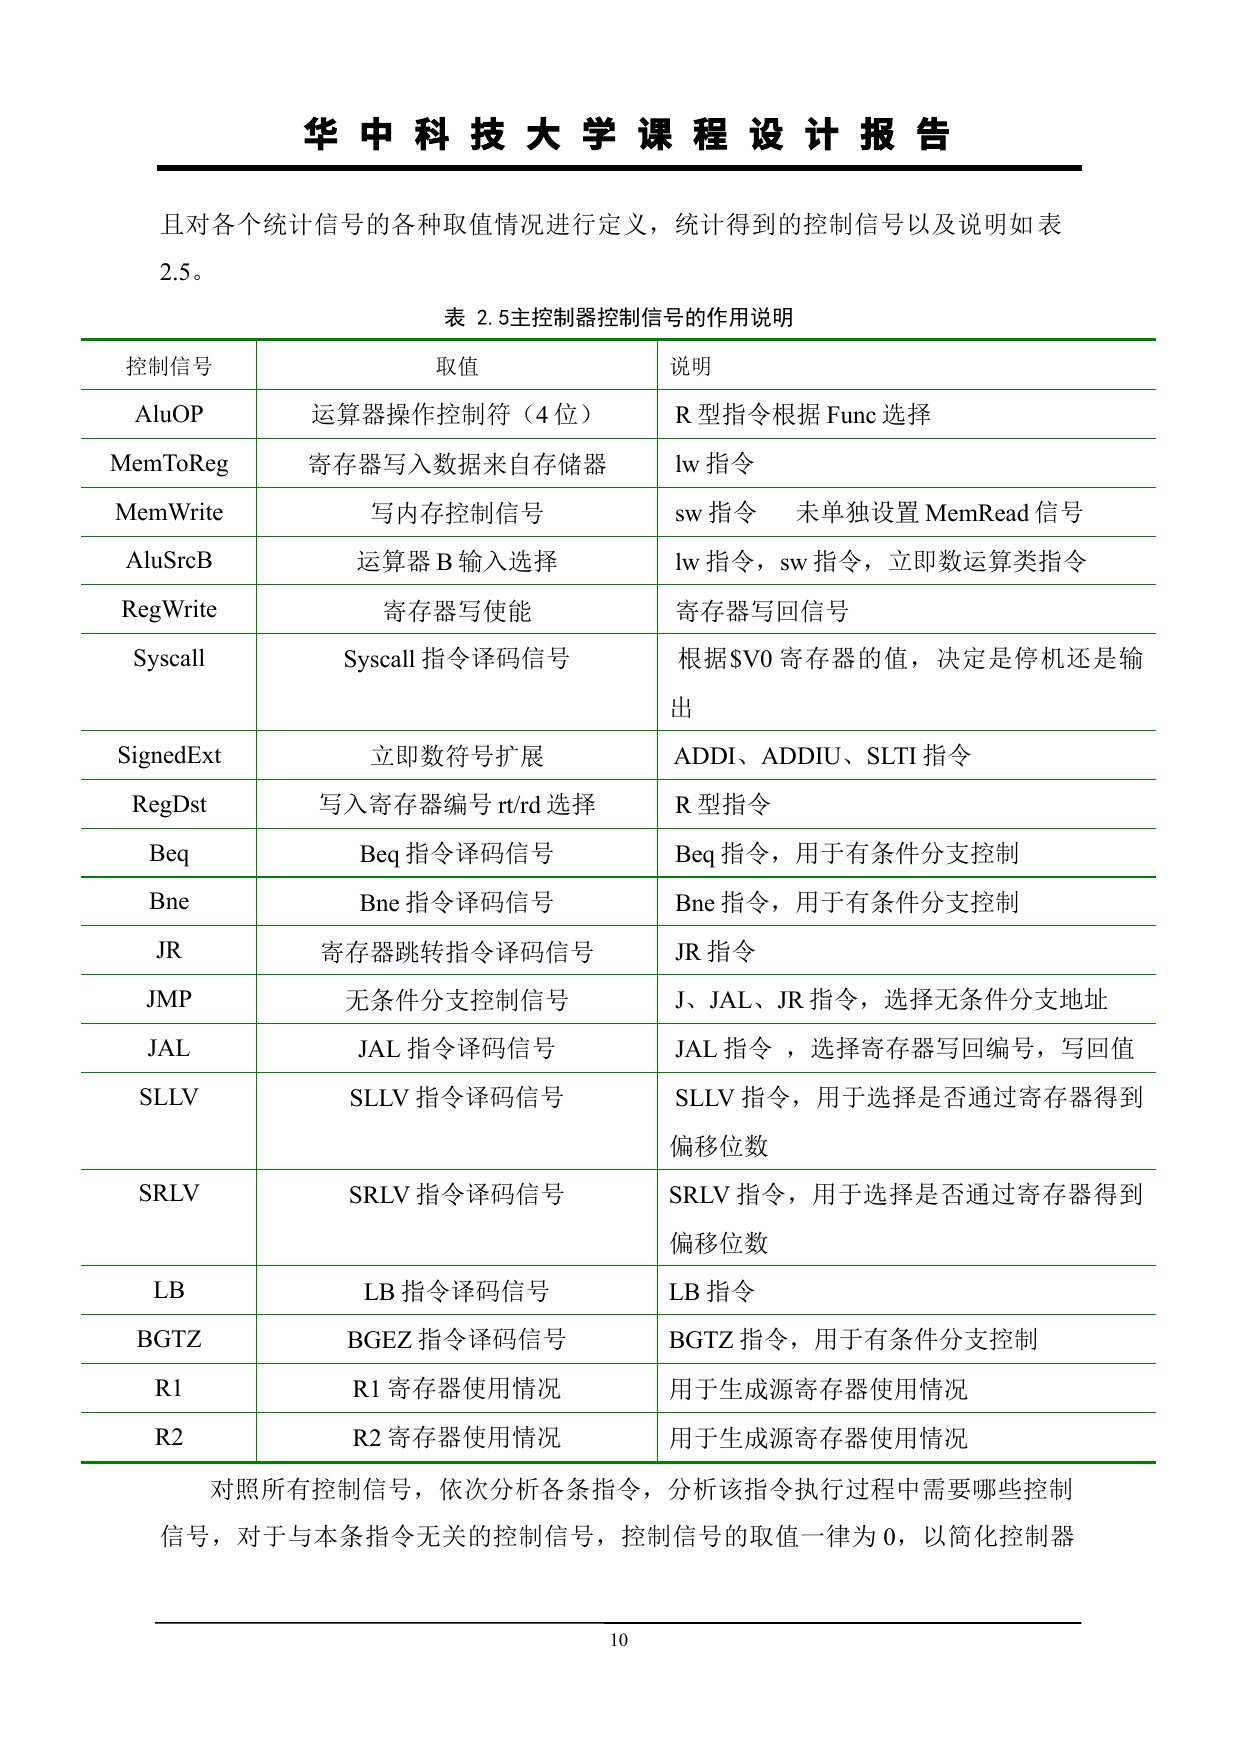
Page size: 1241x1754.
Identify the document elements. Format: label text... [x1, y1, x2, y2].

table_cell 寄存器跳转指令译码信号 [257, 926, 657, 974]
table_cell MemToReg [81, 439, 256, 487]
table_cell LB [81, 1266, 256, 1314]
table_cell SRLV指令译码信号 [257, 1170, 657, 1265]
table_cell R1 [81, 1364, 256, 1412]
table_cell Bne [81, 878, 256, 925]
table_cell 无条件分支控制信号 [257, 975, 657, 1023]
table_cell BGEZ指令译码信号 [257, 1315, 657, 1363]
table_cell JR [81, 926, 256, 974]
table_cell ADDI、ADDIU、SLTI指令 [658, 731, 1156, 779]
table_cell R型指令 [658, 780, 1156, 828]
table_cell 运算器B输入选择 [257, 537, 657, 584]
table_header 说明 [658, 341, 1156, 389]
table_header 控制信号 [81, 341, 256, 389]
table_cell RegDst [81, 780, 256, 828]
table_cell LB指令 [658, 1266, 1156, 1314]
table_cell 根据$V0寄存器的值，决定是停机还是输出 [658, 634, 1156, 730]
table_cell sw指令 未单独设置MemRead信号 [658, 488, 1156, 536]
table_cell 用于生成源寄存器使用情况 [658, 1364, 1156, 1412]
table_cell RegWrite [81, 585, 256, 633]
table_cell Syscall [81, 634, 256, 730]
table_cell Bne指令译码信号 [257, 878, 657, 925]
table_cell 寄存器写入数据来自存储器 [257, 439, 657, 487]
table_cell LB指令译码信号 [257, 1266, 657, 1314]
table_cell SLLV指令译码信号 [257, 1073, 657, 1168]
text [159, 198, 1075, 294]
table_cell Beq指令译码信号 [257, 829, 657, 876]
table_cell JAL指令译码信号 [257, 1024, 657, 1072]
table_cell 寄存器写回信号 [658, 585, 1156, 633]
table_cell 立即数符号扩展 [257, 731, 657, 779]
table_cell R2寄存器使用情况 [257, 1413, 657, 1461]
table_cell 运算器操作控制符（4位） [257, 390, 657, 438]
table_cell JMP [81, 975, 256, 1023]
table_cell 用于生成源寄存器使用情况 [658, 1413, 1156, 1461]
table_cell SignedExt [81, 731, 256, 779]
table_cell lw指令，sw指令，立即数运算类指令 [658, 537, 1156, 584]
table_cell JR指令 [658, 926, 1156, 974]
table_cell SRLV [81, 1170, 256, 1265]
table_cell JAL指令 ，选择寄存器写回编号，写回值 [658, 1024, 1156, 1072]
table_cell Beq [81, 829, 256, 876]
table_cell BGTZ指令，用于有条件分支控制 [658, 1315, 1156, 1363]
table_cell SLLV [81, 1073, 256, 1168]
table_cell 写内存控制信号 [257, 488, 657, 536]
table_cell AluOP [81, 390, 256, 438]
table_cell R型指令根据Func选择 [658, 390, 1156, 438]
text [159, 1464, 1075, 1559]
table_header 取值 [257, 341, 657, 389]
table_cell AluSrcB [81, 537, 256, 584]
table_cell JAL [81, 1024, 256, 1072]
table_cell Bne指令，用于有条件分支控制 [658, 878, 1156, 925]
table_cell SRLV指令，用于选择是否通过寄存器得到偏移位数 [658, 1170, 1156, 1265]
table_cell 写入寄存器编号rt/rd选择 [257, 780, 657, 828]
table_cell J、JAL、JR指令，选择无条件分支地址 [658, 975, 1156, 1023]
table_cell MemWrite [81, 488, 256, 536]
table_cell R1寄存器使用情况 [257, 1364, 657, 1412]
table_cell R2 [81, 1413, 256, 1461]
table_cell lw指令 [658, 439, 1156, 487]
table_cell Beq指令，用于有条件分支控制 [658, 829, 1156, 876]
table_cell SLLV指令，用于选择是否通过寄存器得到偏移位数 [658, 1073, 1156, 1168]
table_cell BGTZ [81, 1315, 256, 1363]
table_cell 寄存器写使能 [257, 585, 657, 633]
table_cell Syscall指令译码信号 [257, 634, 657, 730]
